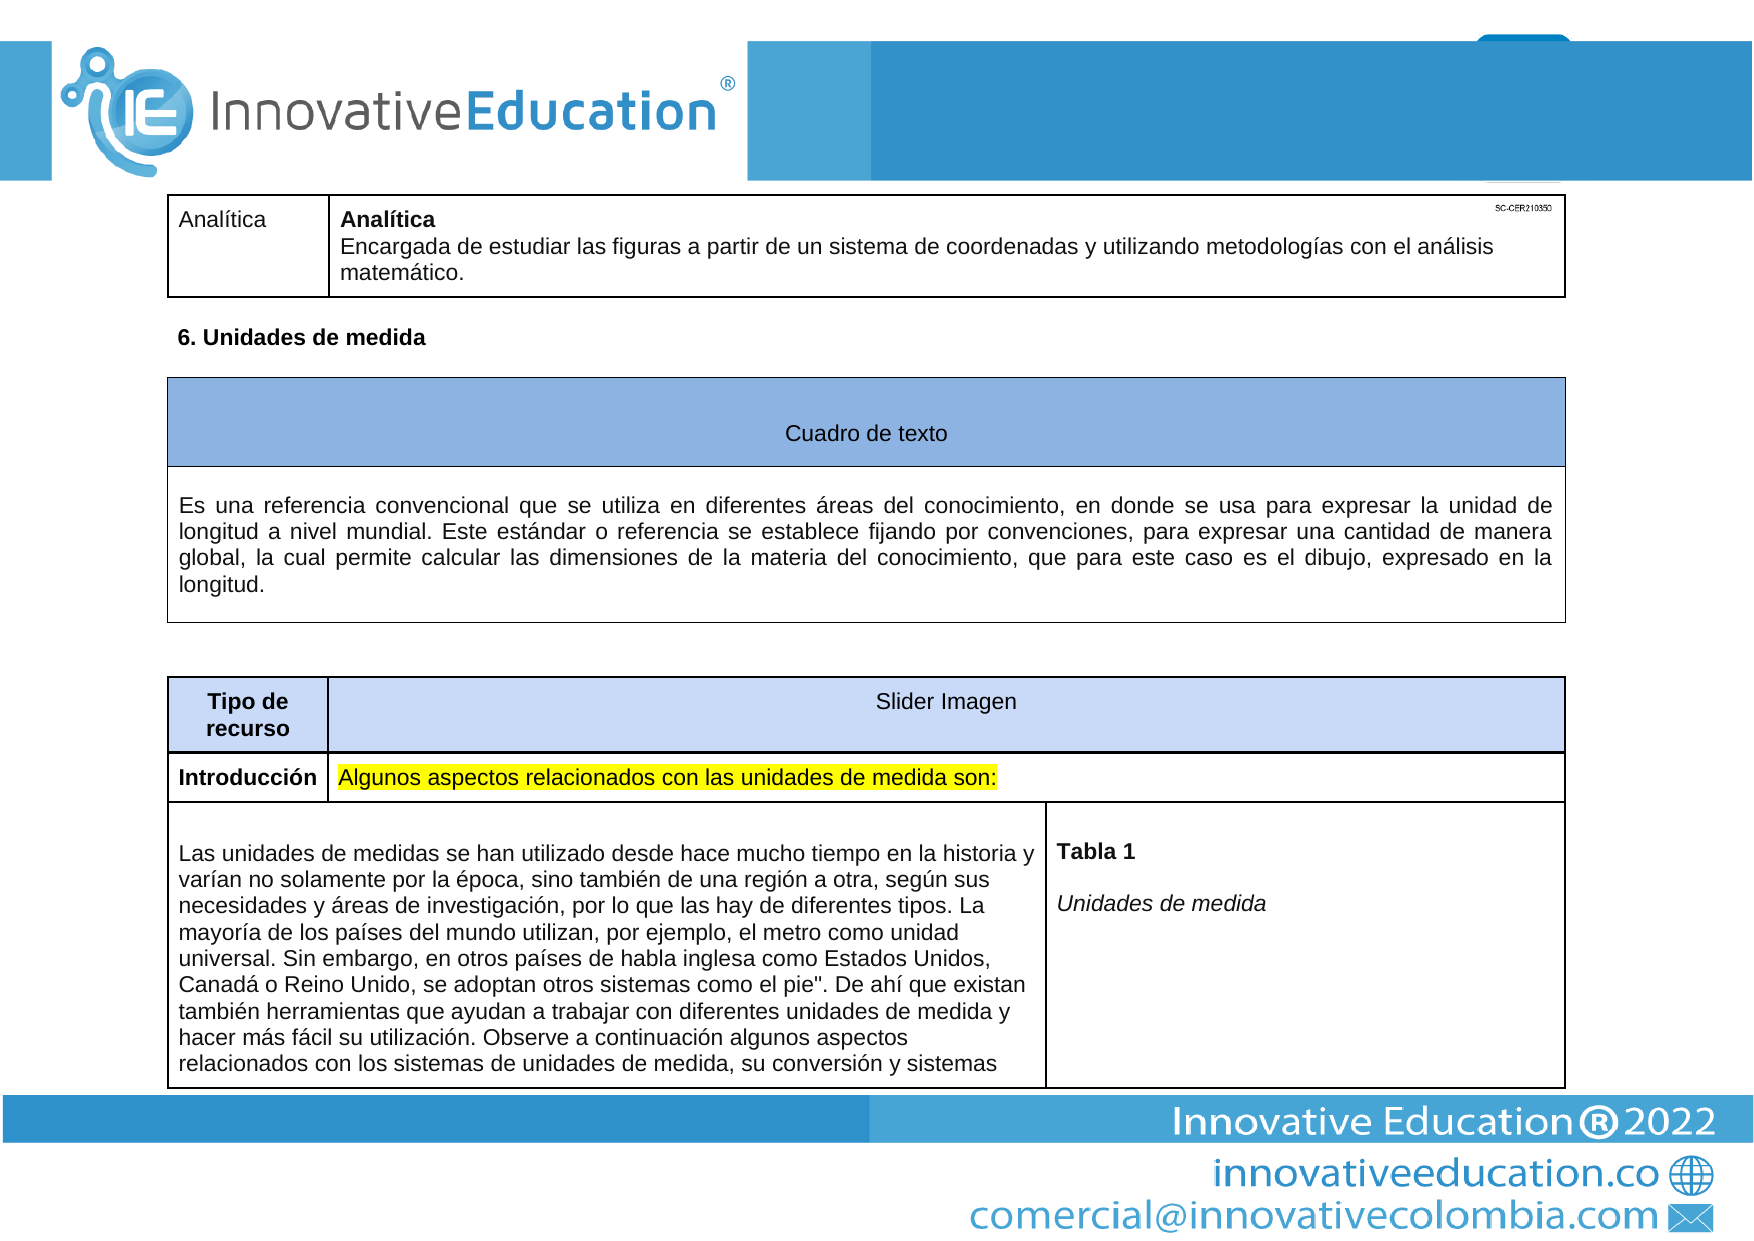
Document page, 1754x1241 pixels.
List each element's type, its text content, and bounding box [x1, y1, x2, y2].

table_cell Introducción [169, 754, 327, 801]
picture [0, 28, 1752, 214]
table_cell Algunos aspectos relacionados con las unidades de medida son: [329, 754, 1564, 801]
table_cell Analítica Encargada de estudiar las figuras a partir de un sistema de coordenadas y utilizando metodologías con el análisis matemático. [330, 196, 1564, 296]
table_header Tipo de recurso [169, 678, 327, 751]
table_cell Analítica [169, 196, 328, 296]
table_cell Tabla 1 Unidades de medida [1047, 803, 1564, 1087]
text 6. Unidades de medida [177, 324, 1577, 351]
picture [2, 1093, 1754, 1239]
table_header Slider Imagen [329, 678, 1564, 751]
table_header Cuadro de texto [168, 378, 1565, 466]
table_cell Es una referencia convencional que se utiliza en diferentes áreas del conocimiento, en donde se usa para expresar la unidad de longitud a nivel mundial. Este estándar o referencia se establece fijando por convenciones, para expresar una cantidad de manera global, la cual permite calcular las dimensiones de la materia del conocimiento, que para este caso es el dibujo, expresado en la longitud. [168, 467, 1565, 622]
